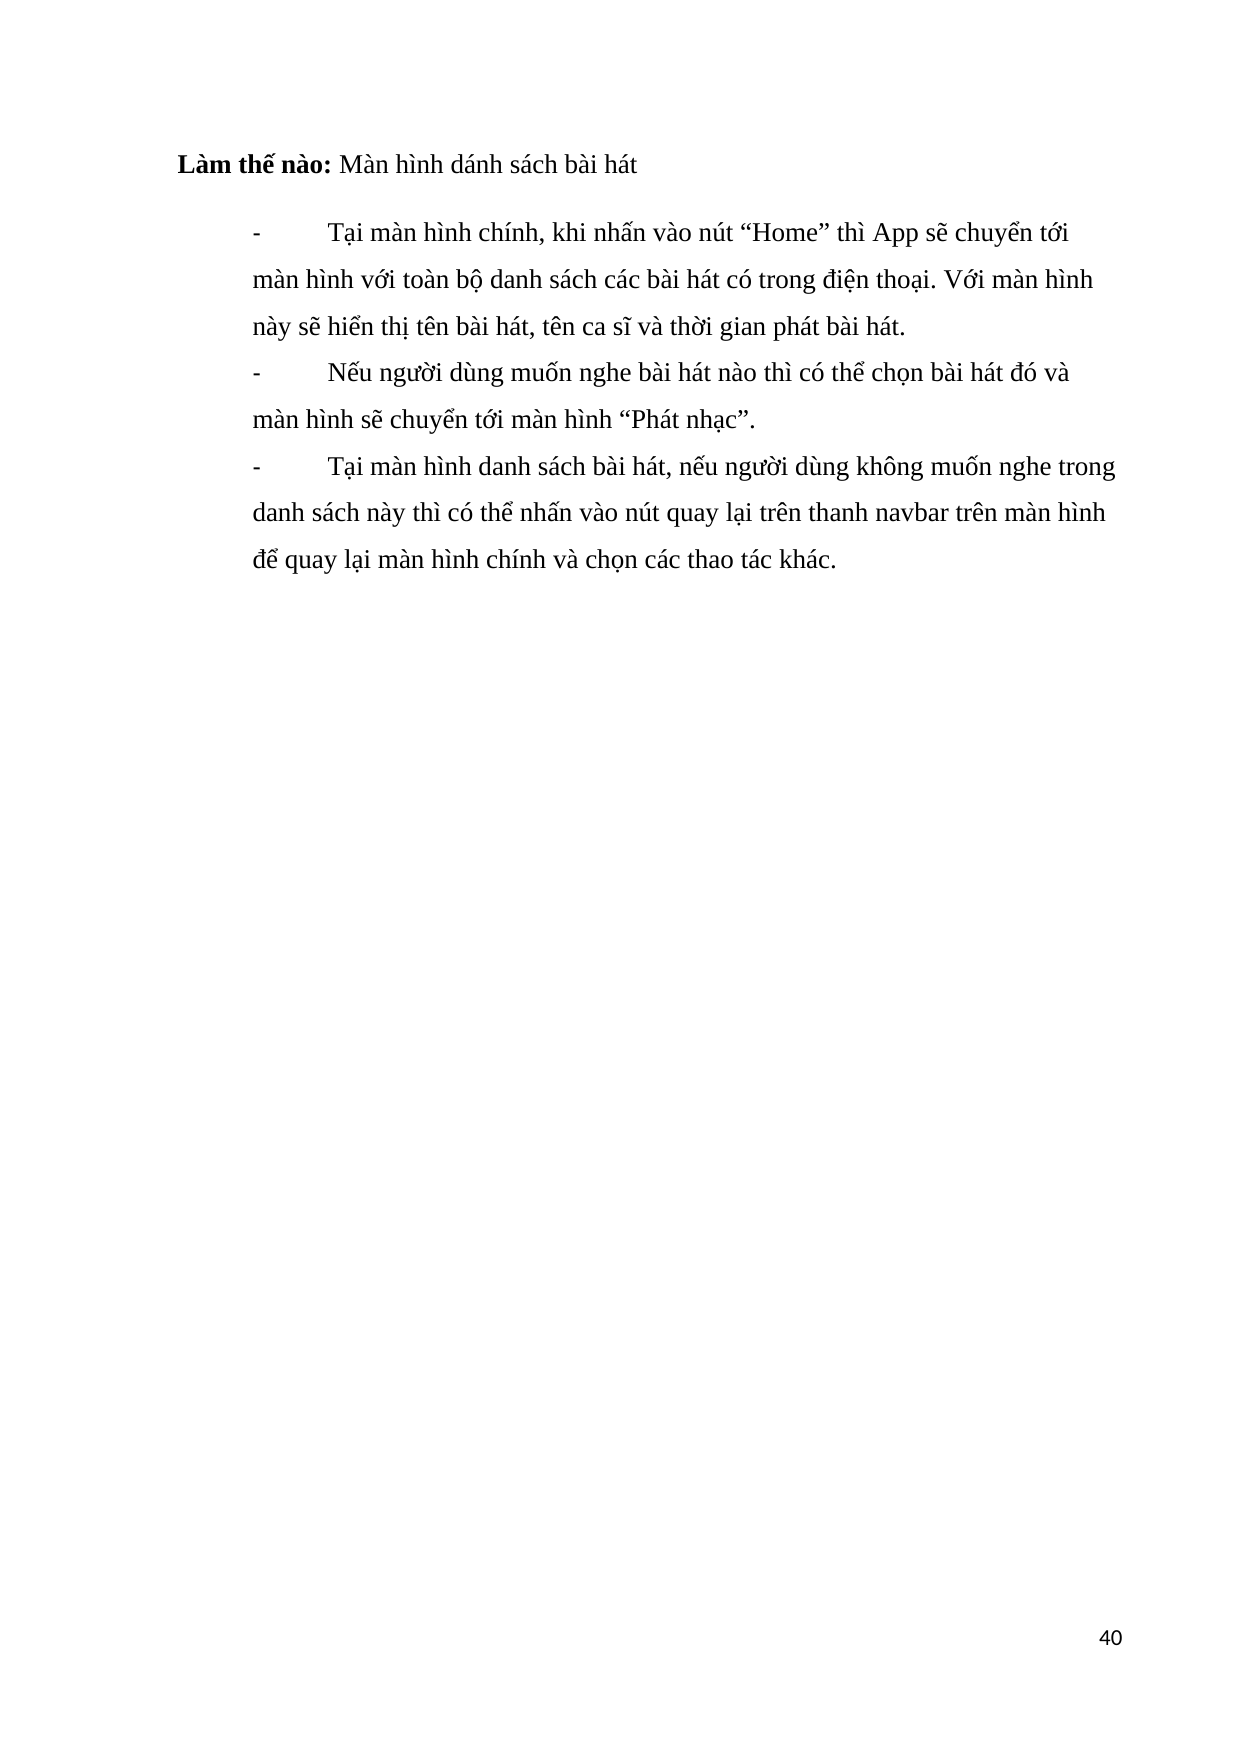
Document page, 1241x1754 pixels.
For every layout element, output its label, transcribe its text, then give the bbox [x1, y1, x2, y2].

list Tại màn hình danh sách bài hát, nếu người dùng không muốn nghe trong danh sách này thì có thể nhấn vào nút quay lại trên thanh navbar trên màn hình để quay lại màn hình chính và chọn các thao tác khác. [252, 449, 1122, 574]
text Làm thế nào: Màn hình dánh sách bài hát [177, 148, 1122, 179]
list Nếu người dùng muốn nghe bài hát nào thì có thể chọn bài hát đó và màn hình sẽ chuyển tới màn hình “Phát nhạc”. [252, 356, 1122, 434]
list Tại màn hình chính, khi nhấn vào nút “Home” thì App sẽ chuyển tới màn hình với toàn bộ danh sách các bài hát có trong điện thoại. Với màn hình này sẽ hiển thị tên bài hát, tên ca sĩ và thời gian phát bài hát. [252, 216, 1122, 341]
